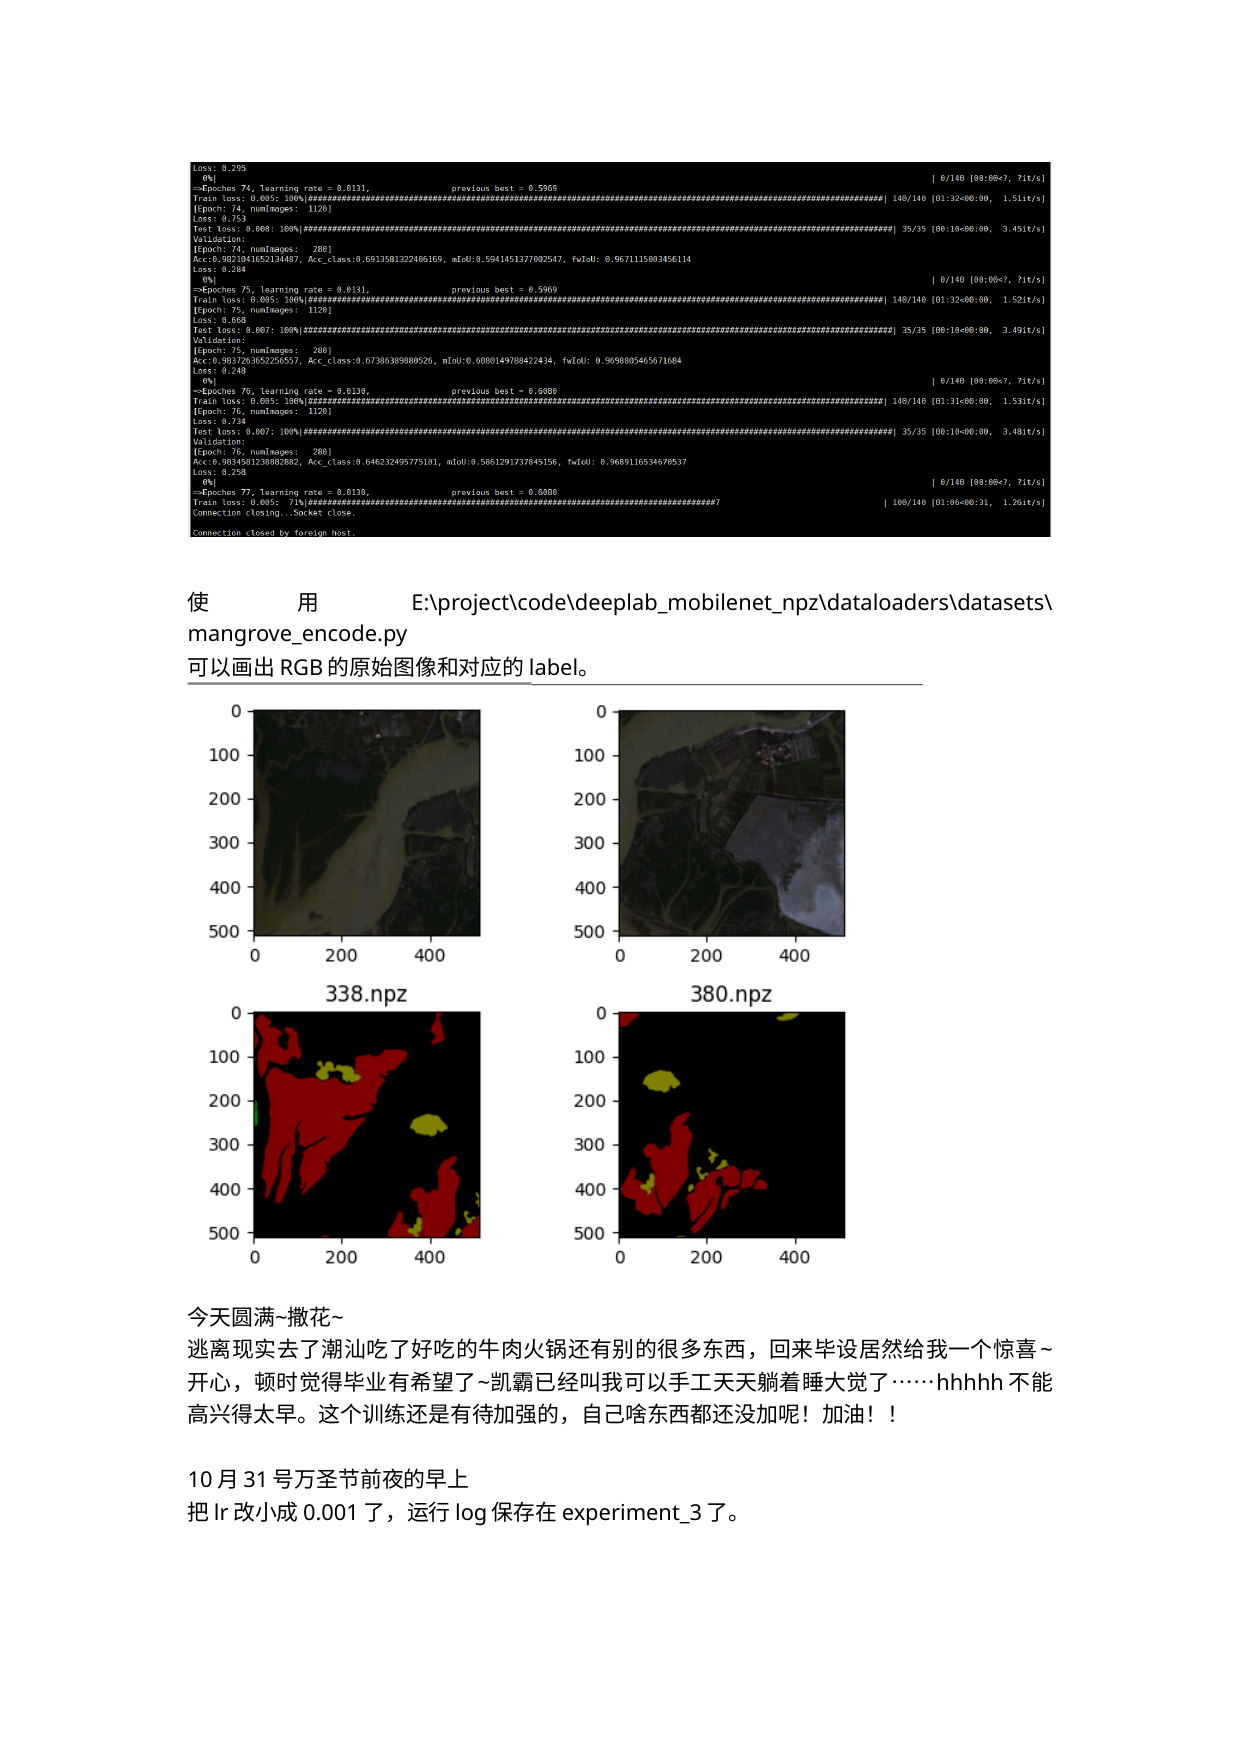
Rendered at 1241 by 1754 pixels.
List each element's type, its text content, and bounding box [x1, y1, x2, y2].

text 逃离现实去了潮汕吃了好吃的牛肉火锅还有别的很多东西，回来毕设居然给我一个惊喜~开心，顿时觉得毕业有希望了~凯霸已经叫我可以手工天天躺着睡大觉了……hhhhh不能高兴得太早。这个训练还是有待加强的，自己啥东西都还没加呢！加油！！ [187, 1332, 1053, 1429]
text 使用E:\project\code\deeplab_mobilenet_npz\dataloaders\datasets\mangrove_encode.py [187, 584, 1053, 649]
text 把lr改小成0.001了，运行log保存在experiment_3了。 [187, 1494, 1053, 1527]
picture [187, 162, 1053, 537]
text 今天圆满~撒花~ [187, 1299, 1053, 1332]
text 可以画出RGB的原始图像和对应的label。 [187, 649, 1053, 682]
picture [187, 682, 923, 1286]
text 10月31号万圣节前夜的早上 [187, 1462, 1053, 1494]
